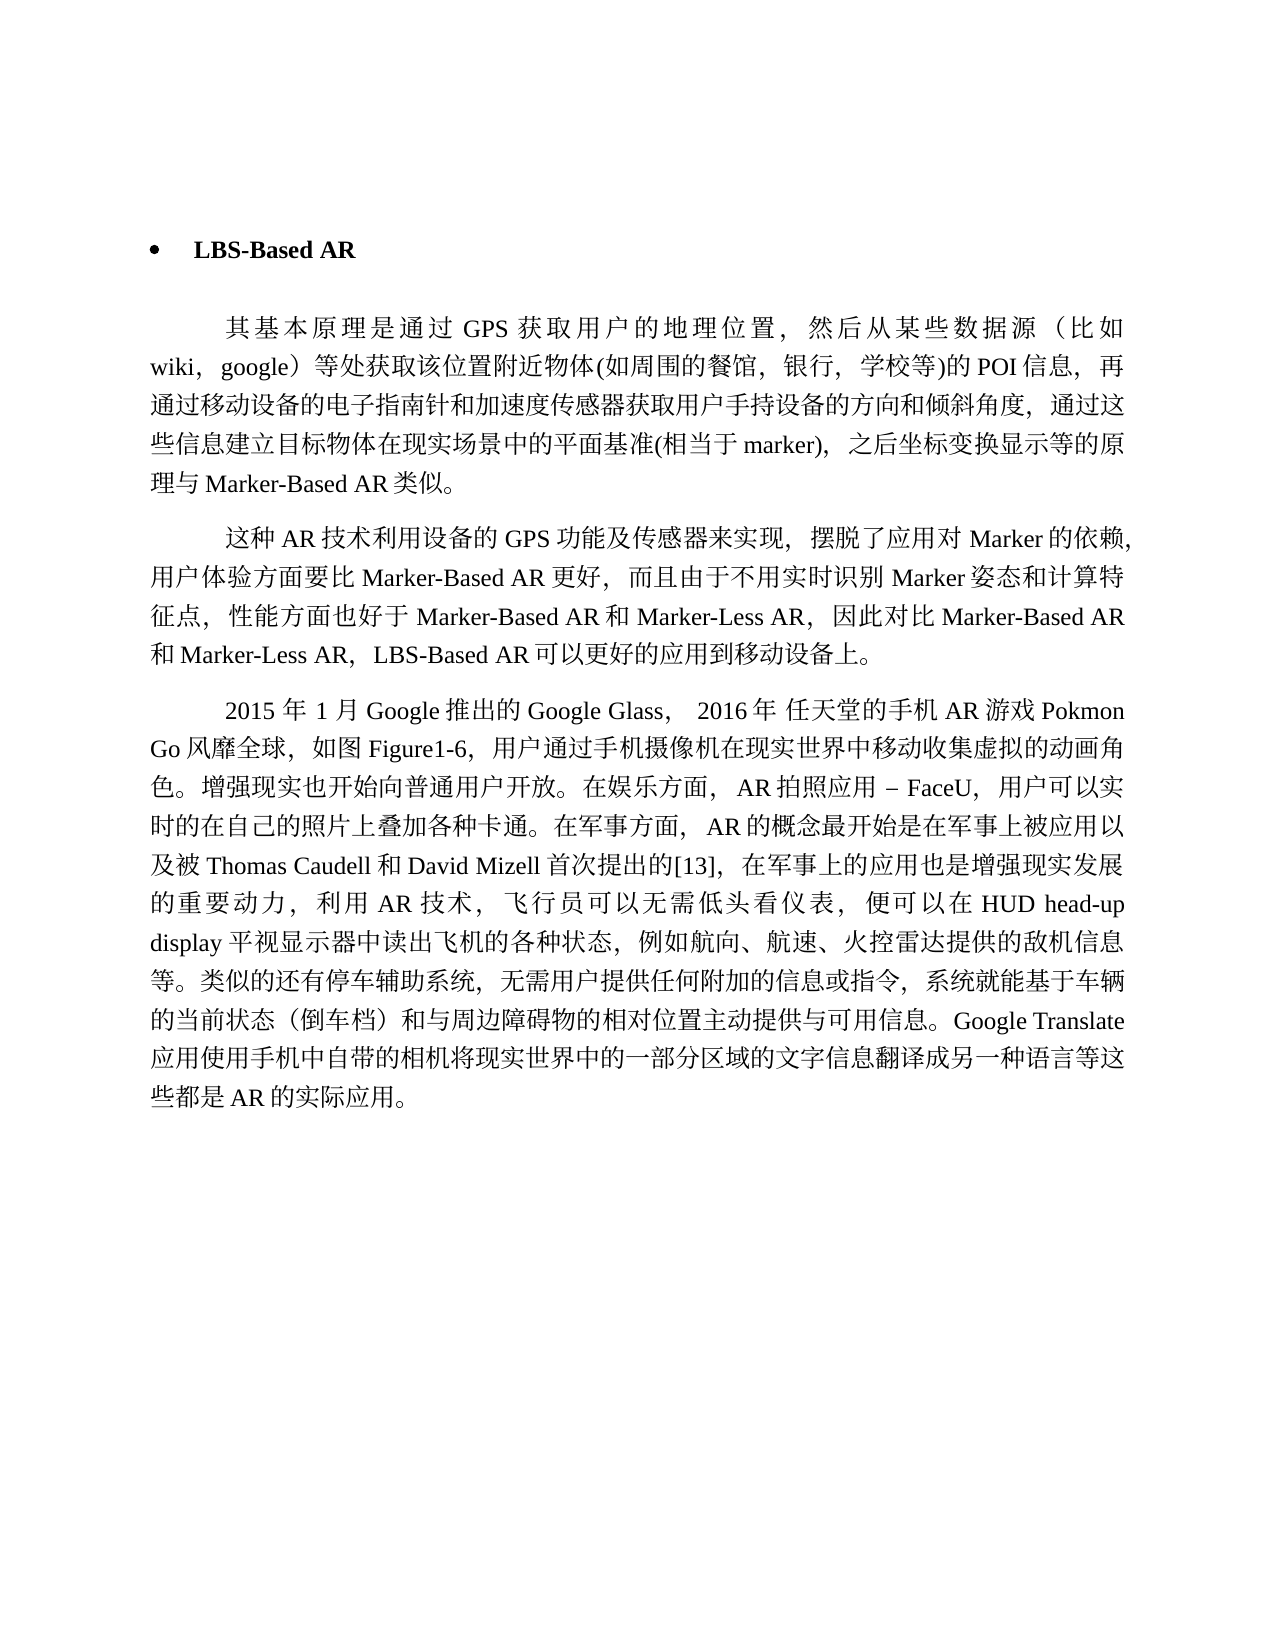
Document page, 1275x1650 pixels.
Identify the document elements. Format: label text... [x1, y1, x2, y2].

text 其基本原理是通过GPS获取用户的地理位置，然后从某些数据源（比如wiki，google）等处获取该位置附近物体(如周围的餐馆，银行，学校等)的POI信息，再通过移动设备的电子指南针和加速度传感器获取用户手持设备的方向和倾斜角度，通过这些信息建立目标物体在现实场景中的平面基准(相当于marker)，之后坐标变换显示等的原理与Marker-Based AR类似。 [150, 308, 1125, 499]
text 2015 年 1 月Google推出的Google Glass， 2016年 任天堂的手机AR游戏Pokmon Go风靡全球，如图Figure1-6，用户通过手机摄像机在现实世界中移动收集虚拟的动画角色。增强现实也开始向普通用户开放。在娱乐方面，AR拍照应用 – FaceU，用户可以实时的在自己的照片上叠加各种卡通。在军事方面，AR的概念最开始是在军事上被应用以及被Thomas Caudell和David Mizell首次提出的[13]，在军事上的应用也是增强现实发展的重要动力，利用AR技术，飞行员可以无需低头看仪表，便可以在HUD head-up display 平视显示器中读出飞机的各种状态，例如航向、航速、火控雷达提供的敌机信息等。类似的还有停车辅助系统，无需用户提供任何附加的信息或指令，系统就能基于车辆的当前状态（倒车档）和与周边障碍物的相对位置主动提供与可用信息。Google Translate应用使用手机中自带的相机将现实世界中的一部分区域的文字信息翻译成另一种语言等这些都是AR的实际应用。 [150, 690, 1125, 1114]
text 这种AR技术利用设备的GPS功能及传感器来实现，摆脱了应用对Marker的依赖，用户体验方面要比Marker-Based AR更好，而且由于不用实时识别Marker姿态和计算特征点，性能方面也好于Marker-Based AR和Marker-Less AR，因此对比Marker-Based AR和Marker-Less AR，LBS-Based AR可以更好的应用到移动设备上。 [150, 519, 1125, 671]
list LBS-Based AR [150, 225, 1125, 267]
